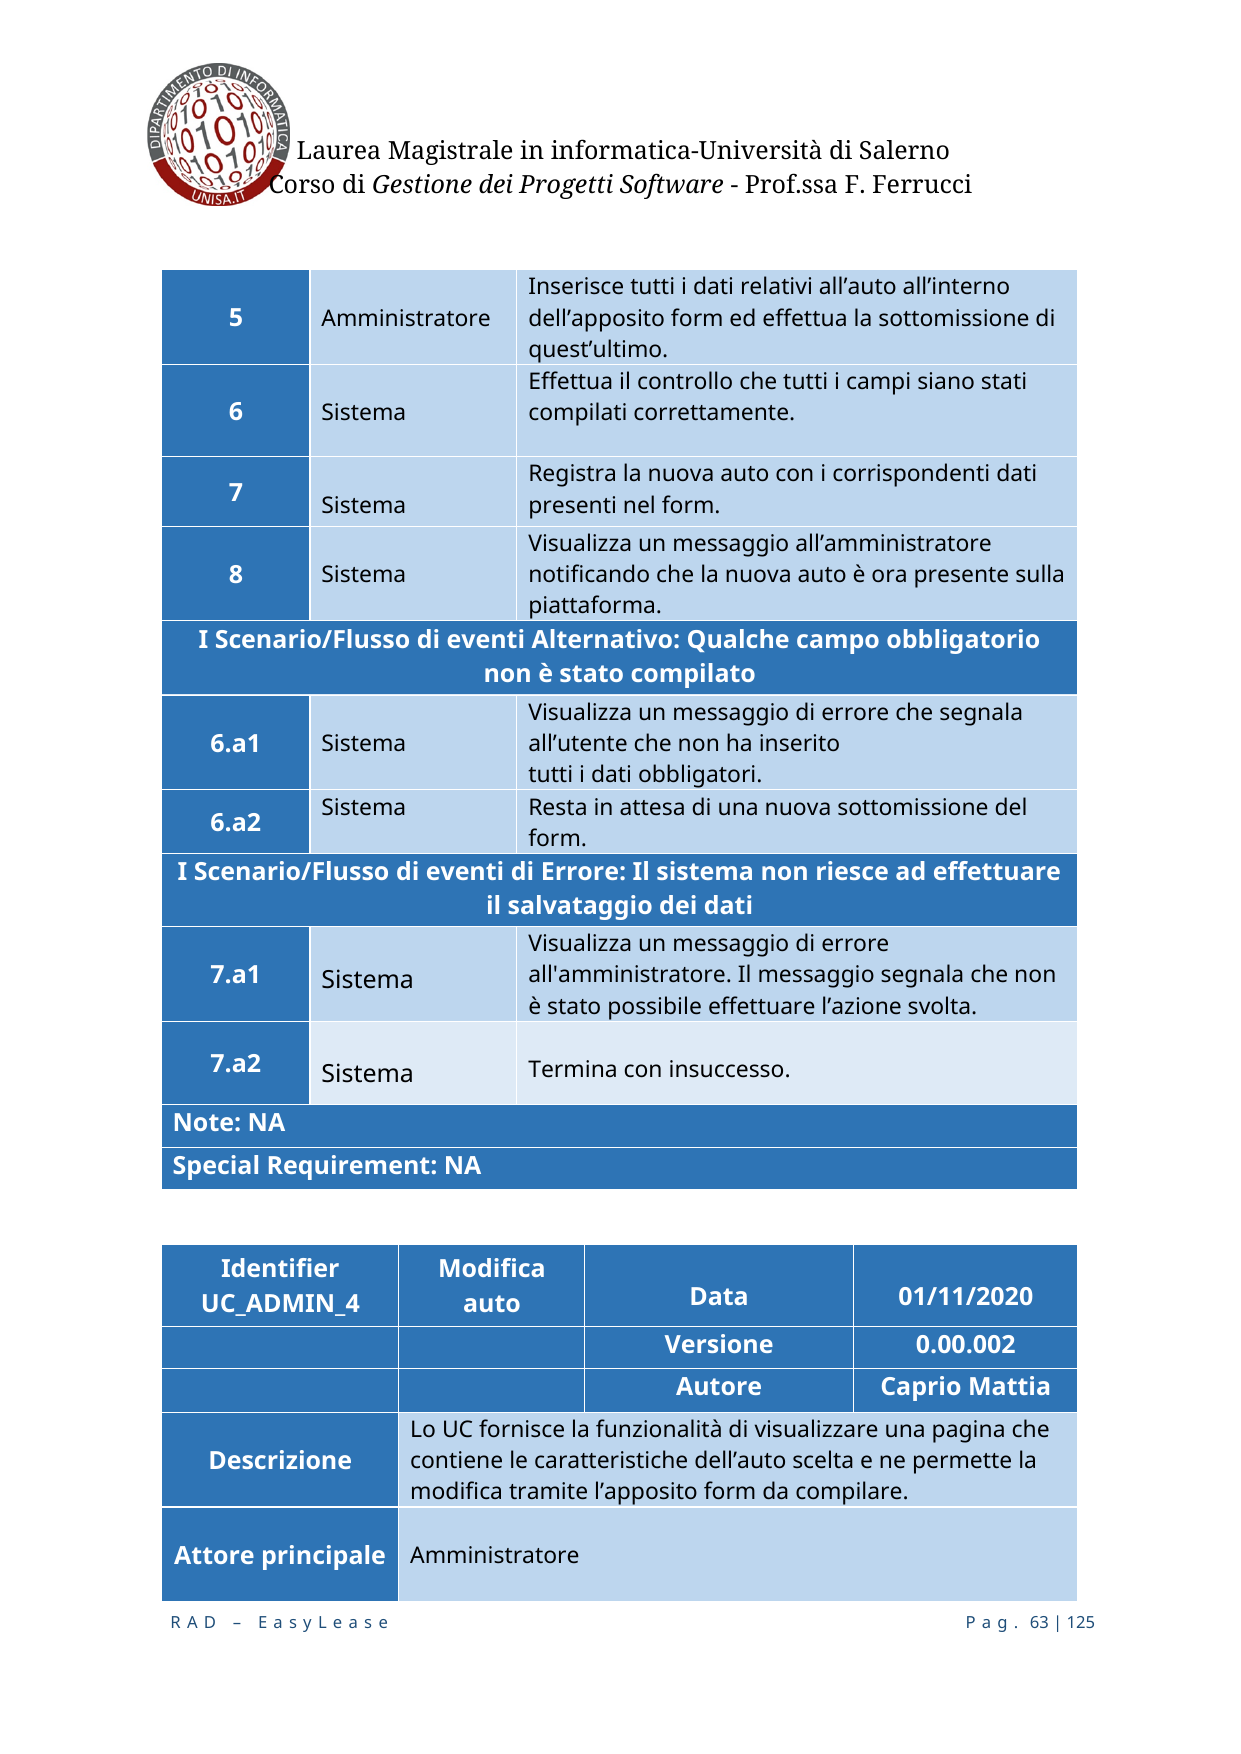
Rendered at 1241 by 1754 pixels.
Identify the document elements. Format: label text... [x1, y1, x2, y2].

table_cell [399, 1327, 584, 1368]
table_cell 6.a2 [162, 790, 309, 853]
table_cell Sistema [311, 790, 516, 853]
table_header 01/11/2020 [854, 1245, 1077, 1326]
table_cell Inserisce tutti i dati relativi all’auto all’interno dell’apposito form ed effettua la sottomissione di quest’ultimo. [517, 270, 1077, 364]
table_cell I Scenario/Flusso di eventi Alternativo: Qualche campo obbligatorio non è stato compilato [162, 621, 1077, 694]
table_header Modifica auto [399, 1245, 584, 1326]
table_cell Resta in attesa di una nuova sottomissione del form. [517, 790, 1077, 853]
table_cell Visualizza un messaggio all’amministratore notificando che la nuova auto è ora presente sulla piattaforma. [517, 527, 1077, 620]
table_cell Special Requirement: NA [162, 1148, 1077, 1189]
table_cell 7 [162, 457, 309, 526]
table_cell 6.a1 [162, 696, 309, 789]
table_cell [162, 1327, 398, 1368]
table_header Identifier UC_ADMIN_4 [162, 1245, 398, 1326]
table_cell Visualizza un messaggio di errore che segnala all’utente che non ha inserito tutti i dati obbligatori. [517, 696, 1077, 789]
table_cell [162, 1369, 398, 1412]
picture [147, 63, 290, 206]
table_cell Autore [585, 1369, 853, 1412]
table_cell Sistema [311, 927, 516, 1021]
table_cell [399, 1369, 584, 1412]
table_cell Caprio Mattia [854, 1369, 1077, 1412]
table_cell Attore principale [162, 1508, 398, 1601]
table_cell Sistema [311, 527, 516, 620]
table_cell Note: NA [162, 1105, 1077, 1147]
table_cell I Scenario/Flusso di eventi di Errore: Il sistema non riesce ad effettuare il salvataggio dei dati [162, 854, 1077, 926]
table_cell Sistema [311, 365, 516, 456]
table_cell Sistema [311, 1022, 516, 1104]
table_header Data [585, 1245, 853, 1326]
table_cell 7.a2 [162, 1022, 309, 1104]
table_cell Sistema [311, 457, 516, 526]
table_cell 7.a1 [162, 927, 309, 1021]
table_cell Termina con insuccesso. [517, 1022, 1077, 1104]
table_cell 6 [162, 365, 309, 456]
table_cell Sistema [311, 696, 516, 789]
table_cell Effettua il controllo che tutti i campi siano stati compilati correttamente. [517, 365, 1077, 456]
table_cell 0.00.002 [854, 1327, 1077, 1368]
table_cell Visualizza un messaggio di errore all'amministratore. Il messaggio segnala che non è stato possibile effettuare l’azione svolta. [517, 927, 1077, 1021]
table_cell Descrizione [162, 1413, 398, 1506]
table_cell Registra la nuova auto con i corrispondenti dati presenti nel form. [517, 457, 1077, 526]
table_cell 5 [162, 270, 309, 364]
table_cell Amministratore [311, 270, 516, 364]
table_cell Versione [585, 1327, 853, 1368]
table_cell Amministratore [399, 1508, 1077, 1601]
table_cell Lo UC fornisce la funzionalità di visualizzare una pagina che contiene le caratteristiche dell’auto scelta e ne permette la modifica tramite l’apposito form da compilare. [399, 1413, 1077, 1506]
table_cell 8 [162, 527, 309, 620]
